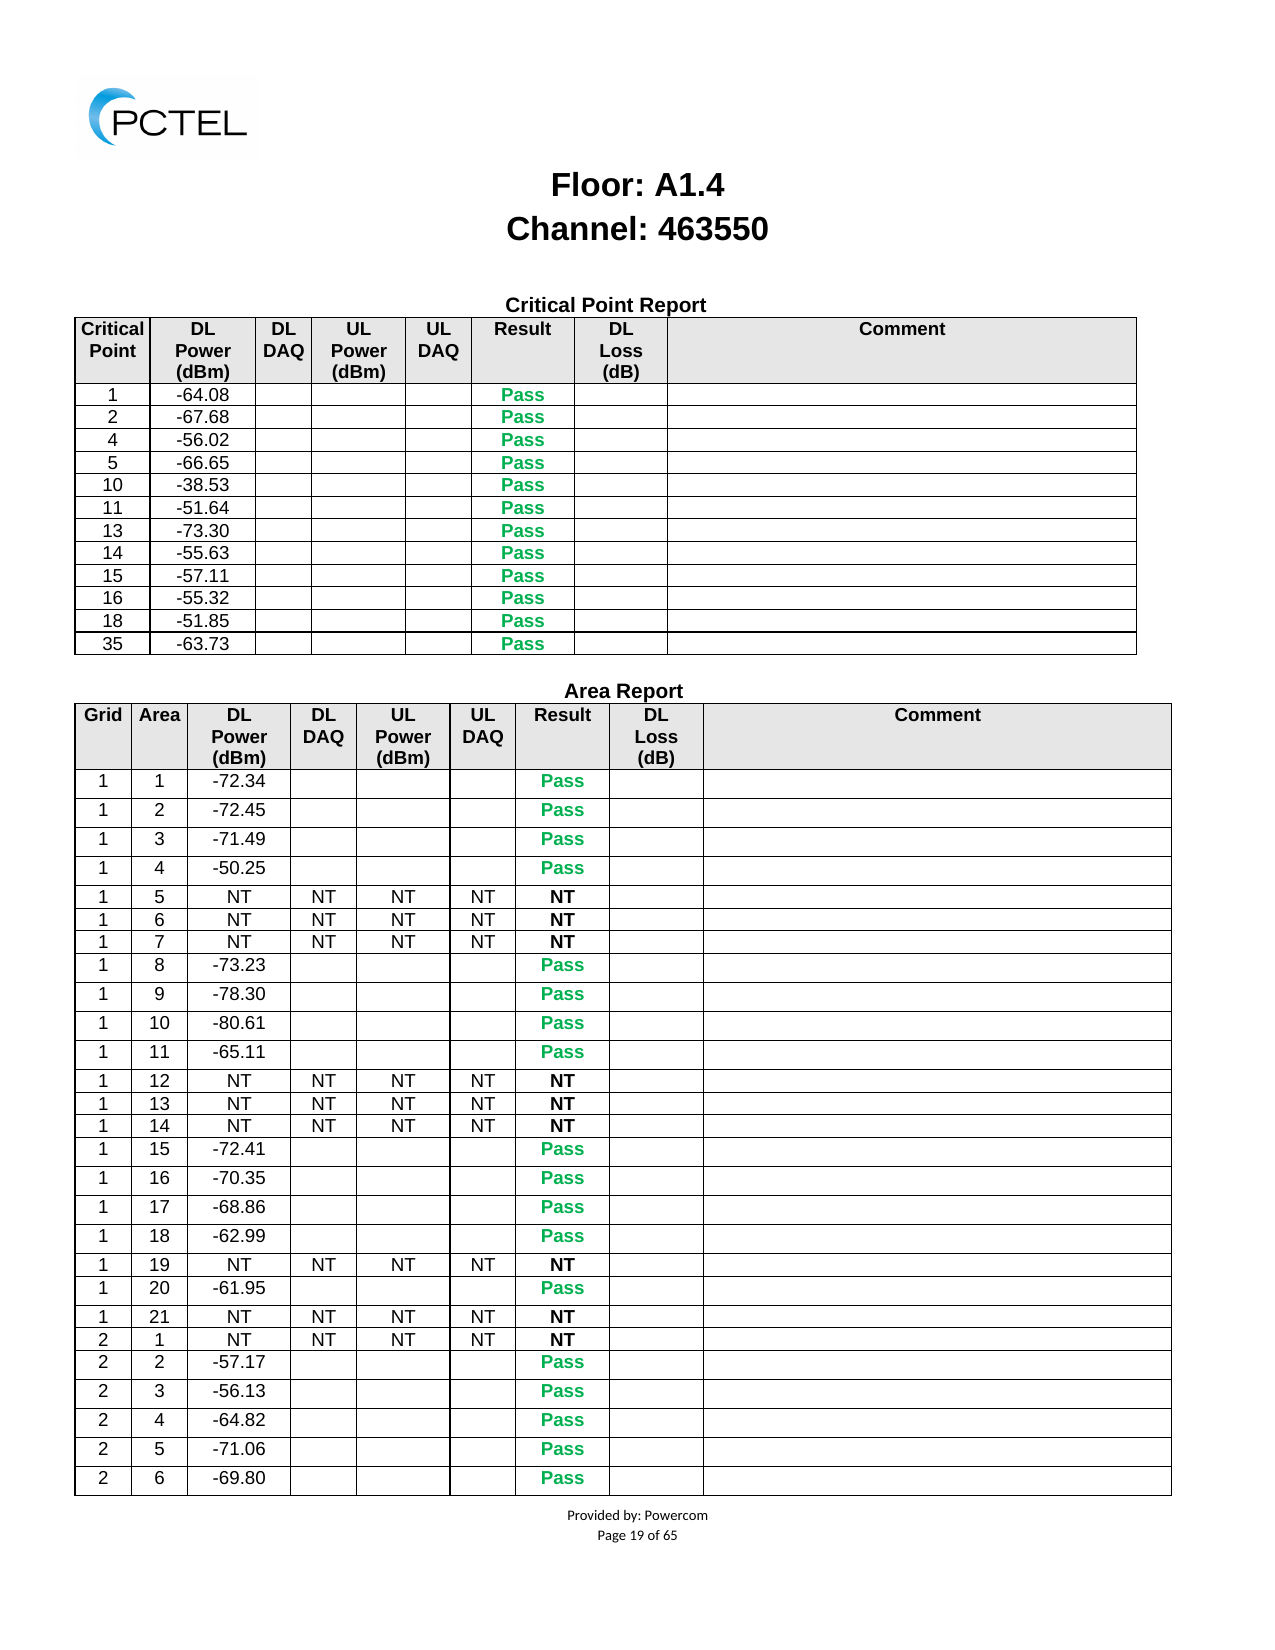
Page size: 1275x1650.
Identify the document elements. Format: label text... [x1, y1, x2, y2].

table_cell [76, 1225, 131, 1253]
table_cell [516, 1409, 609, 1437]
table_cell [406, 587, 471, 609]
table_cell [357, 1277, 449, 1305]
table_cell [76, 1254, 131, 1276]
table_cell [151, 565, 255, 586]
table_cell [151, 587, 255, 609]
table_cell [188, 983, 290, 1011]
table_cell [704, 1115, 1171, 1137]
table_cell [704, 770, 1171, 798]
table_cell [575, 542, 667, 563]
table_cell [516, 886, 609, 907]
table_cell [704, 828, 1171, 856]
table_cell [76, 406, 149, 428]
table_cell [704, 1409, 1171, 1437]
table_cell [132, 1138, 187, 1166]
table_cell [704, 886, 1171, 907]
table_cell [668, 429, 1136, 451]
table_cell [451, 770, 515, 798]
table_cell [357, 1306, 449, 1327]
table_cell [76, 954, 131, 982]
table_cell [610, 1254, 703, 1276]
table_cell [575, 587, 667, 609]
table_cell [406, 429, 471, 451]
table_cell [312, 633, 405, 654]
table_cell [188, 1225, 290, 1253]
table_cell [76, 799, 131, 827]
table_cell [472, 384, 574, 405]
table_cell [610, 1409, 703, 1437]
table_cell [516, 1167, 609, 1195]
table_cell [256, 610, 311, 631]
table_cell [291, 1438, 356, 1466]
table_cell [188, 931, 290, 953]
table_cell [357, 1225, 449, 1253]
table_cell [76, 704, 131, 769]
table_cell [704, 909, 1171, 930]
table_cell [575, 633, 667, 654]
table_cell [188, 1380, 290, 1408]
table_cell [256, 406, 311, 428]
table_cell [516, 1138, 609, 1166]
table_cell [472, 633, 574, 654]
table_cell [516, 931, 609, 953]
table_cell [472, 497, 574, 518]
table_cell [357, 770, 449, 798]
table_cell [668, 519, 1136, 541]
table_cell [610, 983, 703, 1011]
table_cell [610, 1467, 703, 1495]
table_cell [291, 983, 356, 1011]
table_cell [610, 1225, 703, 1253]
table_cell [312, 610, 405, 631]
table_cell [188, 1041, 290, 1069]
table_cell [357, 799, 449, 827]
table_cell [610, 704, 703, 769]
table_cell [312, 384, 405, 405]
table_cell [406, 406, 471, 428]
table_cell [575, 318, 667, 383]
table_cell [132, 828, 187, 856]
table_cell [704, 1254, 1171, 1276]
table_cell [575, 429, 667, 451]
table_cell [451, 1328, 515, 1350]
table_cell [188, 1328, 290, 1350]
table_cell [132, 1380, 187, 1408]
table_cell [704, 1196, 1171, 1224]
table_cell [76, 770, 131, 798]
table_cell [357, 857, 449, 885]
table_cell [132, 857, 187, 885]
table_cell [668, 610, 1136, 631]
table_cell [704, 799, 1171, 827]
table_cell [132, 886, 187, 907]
picture [75, 75, 260, 103]
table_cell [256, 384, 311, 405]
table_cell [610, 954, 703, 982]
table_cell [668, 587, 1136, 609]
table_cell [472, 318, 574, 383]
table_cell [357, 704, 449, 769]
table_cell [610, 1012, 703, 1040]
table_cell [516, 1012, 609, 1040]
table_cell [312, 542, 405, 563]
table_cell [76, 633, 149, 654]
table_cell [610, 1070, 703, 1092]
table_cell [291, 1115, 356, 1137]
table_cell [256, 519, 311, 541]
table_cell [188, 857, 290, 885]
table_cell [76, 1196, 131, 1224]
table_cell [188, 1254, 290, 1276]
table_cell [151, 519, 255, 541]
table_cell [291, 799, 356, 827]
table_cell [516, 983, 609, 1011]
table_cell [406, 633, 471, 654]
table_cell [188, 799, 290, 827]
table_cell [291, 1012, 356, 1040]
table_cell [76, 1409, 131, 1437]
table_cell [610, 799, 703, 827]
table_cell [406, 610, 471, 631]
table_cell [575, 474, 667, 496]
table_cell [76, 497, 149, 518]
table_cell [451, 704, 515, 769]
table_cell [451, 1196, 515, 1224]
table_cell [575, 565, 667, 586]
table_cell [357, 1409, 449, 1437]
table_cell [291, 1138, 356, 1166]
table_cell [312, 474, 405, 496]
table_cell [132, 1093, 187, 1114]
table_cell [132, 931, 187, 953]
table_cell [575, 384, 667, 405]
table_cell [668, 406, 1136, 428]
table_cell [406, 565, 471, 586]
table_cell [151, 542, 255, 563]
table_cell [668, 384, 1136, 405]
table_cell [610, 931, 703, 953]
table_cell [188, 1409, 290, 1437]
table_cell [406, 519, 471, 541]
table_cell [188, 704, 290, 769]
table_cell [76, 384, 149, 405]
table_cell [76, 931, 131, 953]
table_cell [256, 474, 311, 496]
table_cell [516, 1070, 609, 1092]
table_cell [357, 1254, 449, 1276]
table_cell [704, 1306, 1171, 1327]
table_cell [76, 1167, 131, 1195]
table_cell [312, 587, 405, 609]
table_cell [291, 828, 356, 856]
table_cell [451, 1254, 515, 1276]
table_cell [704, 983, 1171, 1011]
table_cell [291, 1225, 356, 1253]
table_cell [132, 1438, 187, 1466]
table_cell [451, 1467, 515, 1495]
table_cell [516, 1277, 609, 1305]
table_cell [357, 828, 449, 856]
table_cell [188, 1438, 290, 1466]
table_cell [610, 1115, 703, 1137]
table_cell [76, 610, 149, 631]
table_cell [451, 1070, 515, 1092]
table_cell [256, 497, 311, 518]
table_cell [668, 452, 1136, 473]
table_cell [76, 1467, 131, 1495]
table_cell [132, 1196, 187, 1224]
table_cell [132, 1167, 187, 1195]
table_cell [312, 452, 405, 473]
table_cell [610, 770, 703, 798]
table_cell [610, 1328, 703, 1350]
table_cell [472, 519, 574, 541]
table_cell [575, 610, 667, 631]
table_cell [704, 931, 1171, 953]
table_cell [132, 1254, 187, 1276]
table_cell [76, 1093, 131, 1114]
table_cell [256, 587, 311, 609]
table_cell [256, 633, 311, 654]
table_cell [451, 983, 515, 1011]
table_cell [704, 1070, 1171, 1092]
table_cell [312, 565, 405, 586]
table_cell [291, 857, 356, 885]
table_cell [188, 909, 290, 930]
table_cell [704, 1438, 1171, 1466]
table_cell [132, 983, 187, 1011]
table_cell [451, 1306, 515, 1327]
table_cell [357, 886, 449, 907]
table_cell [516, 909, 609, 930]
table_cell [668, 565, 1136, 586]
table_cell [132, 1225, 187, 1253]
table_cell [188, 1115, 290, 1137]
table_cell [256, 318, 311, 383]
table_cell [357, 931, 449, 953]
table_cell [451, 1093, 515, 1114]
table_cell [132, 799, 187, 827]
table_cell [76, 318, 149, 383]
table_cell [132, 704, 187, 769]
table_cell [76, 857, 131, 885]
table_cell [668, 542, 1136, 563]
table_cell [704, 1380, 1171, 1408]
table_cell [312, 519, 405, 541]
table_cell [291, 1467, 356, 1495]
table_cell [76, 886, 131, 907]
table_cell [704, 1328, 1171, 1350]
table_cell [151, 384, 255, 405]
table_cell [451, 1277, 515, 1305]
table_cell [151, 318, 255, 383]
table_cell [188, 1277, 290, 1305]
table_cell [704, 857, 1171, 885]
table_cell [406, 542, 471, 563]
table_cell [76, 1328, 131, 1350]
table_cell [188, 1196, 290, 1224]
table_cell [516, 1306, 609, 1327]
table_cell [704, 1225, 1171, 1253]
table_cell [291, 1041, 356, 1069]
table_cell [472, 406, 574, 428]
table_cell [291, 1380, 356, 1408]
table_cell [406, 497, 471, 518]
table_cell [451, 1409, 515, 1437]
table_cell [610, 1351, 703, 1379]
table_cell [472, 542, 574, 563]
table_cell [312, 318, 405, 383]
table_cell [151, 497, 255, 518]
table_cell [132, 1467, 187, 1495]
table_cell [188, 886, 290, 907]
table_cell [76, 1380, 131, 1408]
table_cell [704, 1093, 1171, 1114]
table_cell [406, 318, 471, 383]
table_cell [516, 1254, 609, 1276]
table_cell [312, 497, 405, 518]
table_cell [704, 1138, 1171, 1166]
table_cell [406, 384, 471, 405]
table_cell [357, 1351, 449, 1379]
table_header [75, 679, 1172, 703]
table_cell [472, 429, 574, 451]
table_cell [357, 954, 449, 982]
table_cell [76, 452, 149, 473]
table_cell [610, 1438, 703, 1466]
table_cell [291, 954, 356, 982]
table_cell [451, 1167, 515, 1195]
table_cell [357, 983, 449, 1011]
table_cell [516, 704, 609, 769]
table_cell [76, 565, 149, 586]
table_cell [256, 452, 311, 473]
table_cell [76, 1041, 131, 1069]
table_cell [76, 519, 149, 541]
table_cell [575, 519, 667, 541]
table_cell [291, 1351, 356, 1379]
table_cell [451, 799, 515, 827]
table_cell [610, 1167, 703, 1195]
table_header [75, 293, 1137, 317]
text Channel: 463550 [75, 209, 1200, 247]
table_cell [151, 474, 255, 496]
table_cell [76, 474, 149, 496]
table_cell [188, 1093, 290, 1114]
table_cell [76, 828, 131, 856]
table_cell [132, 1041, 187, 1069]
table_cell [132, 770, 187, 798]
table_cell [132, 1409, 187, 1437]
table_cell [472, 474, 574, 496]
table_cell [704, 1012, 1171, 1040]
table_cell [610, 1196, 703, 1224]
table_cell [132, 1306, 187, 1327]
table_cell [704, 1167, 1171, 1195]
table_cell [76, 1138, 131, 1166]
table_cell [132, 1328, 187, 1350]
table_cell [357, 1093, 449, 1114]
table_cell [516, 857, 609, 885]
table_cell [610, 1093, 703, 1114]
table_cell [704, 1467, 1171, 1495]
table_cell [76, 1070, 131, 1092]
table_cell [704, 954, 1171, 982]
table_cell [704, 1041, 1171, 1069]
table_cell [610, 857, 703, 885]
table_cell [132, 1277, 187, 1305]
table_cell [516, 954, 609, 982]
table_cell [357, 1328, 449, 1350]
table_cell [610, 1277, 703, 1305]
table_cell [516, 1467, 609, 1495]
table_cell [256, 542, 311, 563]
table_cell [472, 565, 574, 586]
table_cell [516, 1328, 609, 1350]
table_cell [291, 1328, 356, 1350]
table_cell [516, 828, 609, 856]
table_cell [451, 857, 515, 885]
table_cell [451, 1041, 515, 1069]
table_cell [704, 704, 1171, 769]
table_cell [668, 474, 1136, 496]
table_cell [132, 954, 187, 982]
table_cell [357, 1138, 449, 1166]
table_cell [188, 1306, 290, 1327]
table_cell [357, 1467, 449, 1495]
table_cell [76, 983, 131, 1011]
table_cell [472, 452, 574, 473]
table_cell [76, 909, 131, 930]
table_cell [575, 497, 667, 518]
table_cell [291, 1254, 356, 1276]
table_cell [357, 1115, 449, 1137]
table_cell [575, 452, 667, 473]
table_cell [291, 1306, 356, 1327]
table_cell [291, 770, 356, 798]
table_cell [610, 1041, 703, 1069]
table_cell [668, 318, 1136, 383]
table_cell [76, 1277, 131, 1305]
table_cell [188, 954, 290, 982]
text Floor: A1.4 [75, 103, 1200, 203]
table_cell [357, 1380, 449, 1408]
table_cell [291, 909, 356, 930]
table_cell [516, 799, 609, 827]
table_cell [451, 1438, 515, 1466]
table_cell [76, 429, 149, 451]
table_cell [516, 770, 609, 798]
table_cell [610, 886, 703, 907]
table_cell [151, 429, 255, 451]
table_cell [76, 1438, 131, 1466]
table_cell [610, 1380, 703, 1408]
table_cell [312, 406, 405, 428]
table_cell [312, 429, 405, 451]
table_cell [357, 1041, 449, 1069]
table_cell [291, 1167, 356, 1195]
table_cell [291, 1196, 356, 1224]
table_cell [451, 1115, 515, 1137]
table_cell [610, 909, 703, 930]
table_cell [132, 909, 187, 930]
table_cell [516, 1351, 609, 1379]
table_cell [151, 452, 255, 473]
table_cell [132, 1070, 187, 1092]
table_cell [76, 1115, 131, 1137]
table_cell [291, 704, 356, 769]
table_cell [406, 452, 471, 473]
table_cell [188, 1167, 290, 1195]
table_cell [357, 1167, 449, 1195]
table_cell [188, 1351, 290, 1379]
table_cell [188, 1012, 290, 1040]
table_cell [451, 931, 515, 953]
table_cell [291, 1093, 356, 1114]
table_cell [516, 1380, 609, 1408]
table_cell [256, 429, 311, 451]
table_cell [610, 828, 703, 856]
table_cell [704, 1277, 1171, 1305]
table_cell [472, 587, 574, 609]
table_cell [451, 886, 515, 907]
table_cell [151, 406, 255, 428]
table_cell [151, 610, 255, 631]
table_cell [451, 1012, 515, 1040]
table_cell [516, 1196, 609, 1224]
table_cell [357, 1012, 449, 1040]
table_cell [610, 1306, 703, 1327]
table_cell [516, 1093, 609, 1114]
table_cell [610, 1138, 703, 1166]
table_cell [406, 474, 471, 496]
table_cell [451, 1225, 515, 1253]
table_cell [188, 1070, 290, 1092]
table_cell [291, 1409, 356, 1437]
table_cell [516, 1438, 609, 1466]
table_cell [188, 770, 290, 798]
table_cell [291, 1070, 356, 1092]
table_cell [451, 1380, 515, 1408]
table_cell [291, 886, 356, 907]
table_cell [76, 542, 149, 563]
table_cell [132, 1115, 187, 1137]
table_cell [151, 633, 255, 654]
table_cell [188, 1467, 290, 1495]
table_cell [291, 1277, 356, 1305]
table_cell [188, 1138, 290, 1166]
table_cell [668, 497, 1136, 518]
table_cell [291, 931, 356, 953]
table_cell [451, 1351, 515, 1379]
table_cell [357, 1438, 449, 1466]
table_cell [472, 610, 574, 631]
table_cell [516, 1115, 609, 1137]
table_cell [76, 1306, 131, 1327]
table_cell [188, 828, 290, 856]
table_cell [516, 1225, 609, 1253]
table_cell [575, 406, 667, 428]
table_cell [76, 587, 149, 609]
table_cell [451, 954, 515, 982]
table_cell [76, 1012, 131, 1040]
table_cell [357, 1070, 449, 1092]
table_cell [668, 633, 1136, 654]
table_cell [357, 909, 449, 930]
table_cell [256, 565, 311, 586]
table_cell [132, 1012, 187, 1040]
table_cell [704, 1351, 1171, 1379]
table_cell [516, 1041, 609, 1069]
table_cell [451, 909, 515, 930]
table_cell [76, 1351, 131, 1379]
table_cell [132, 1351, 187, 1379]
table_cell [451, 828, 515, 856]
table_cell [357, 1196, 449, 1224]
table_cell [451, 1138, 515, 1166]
